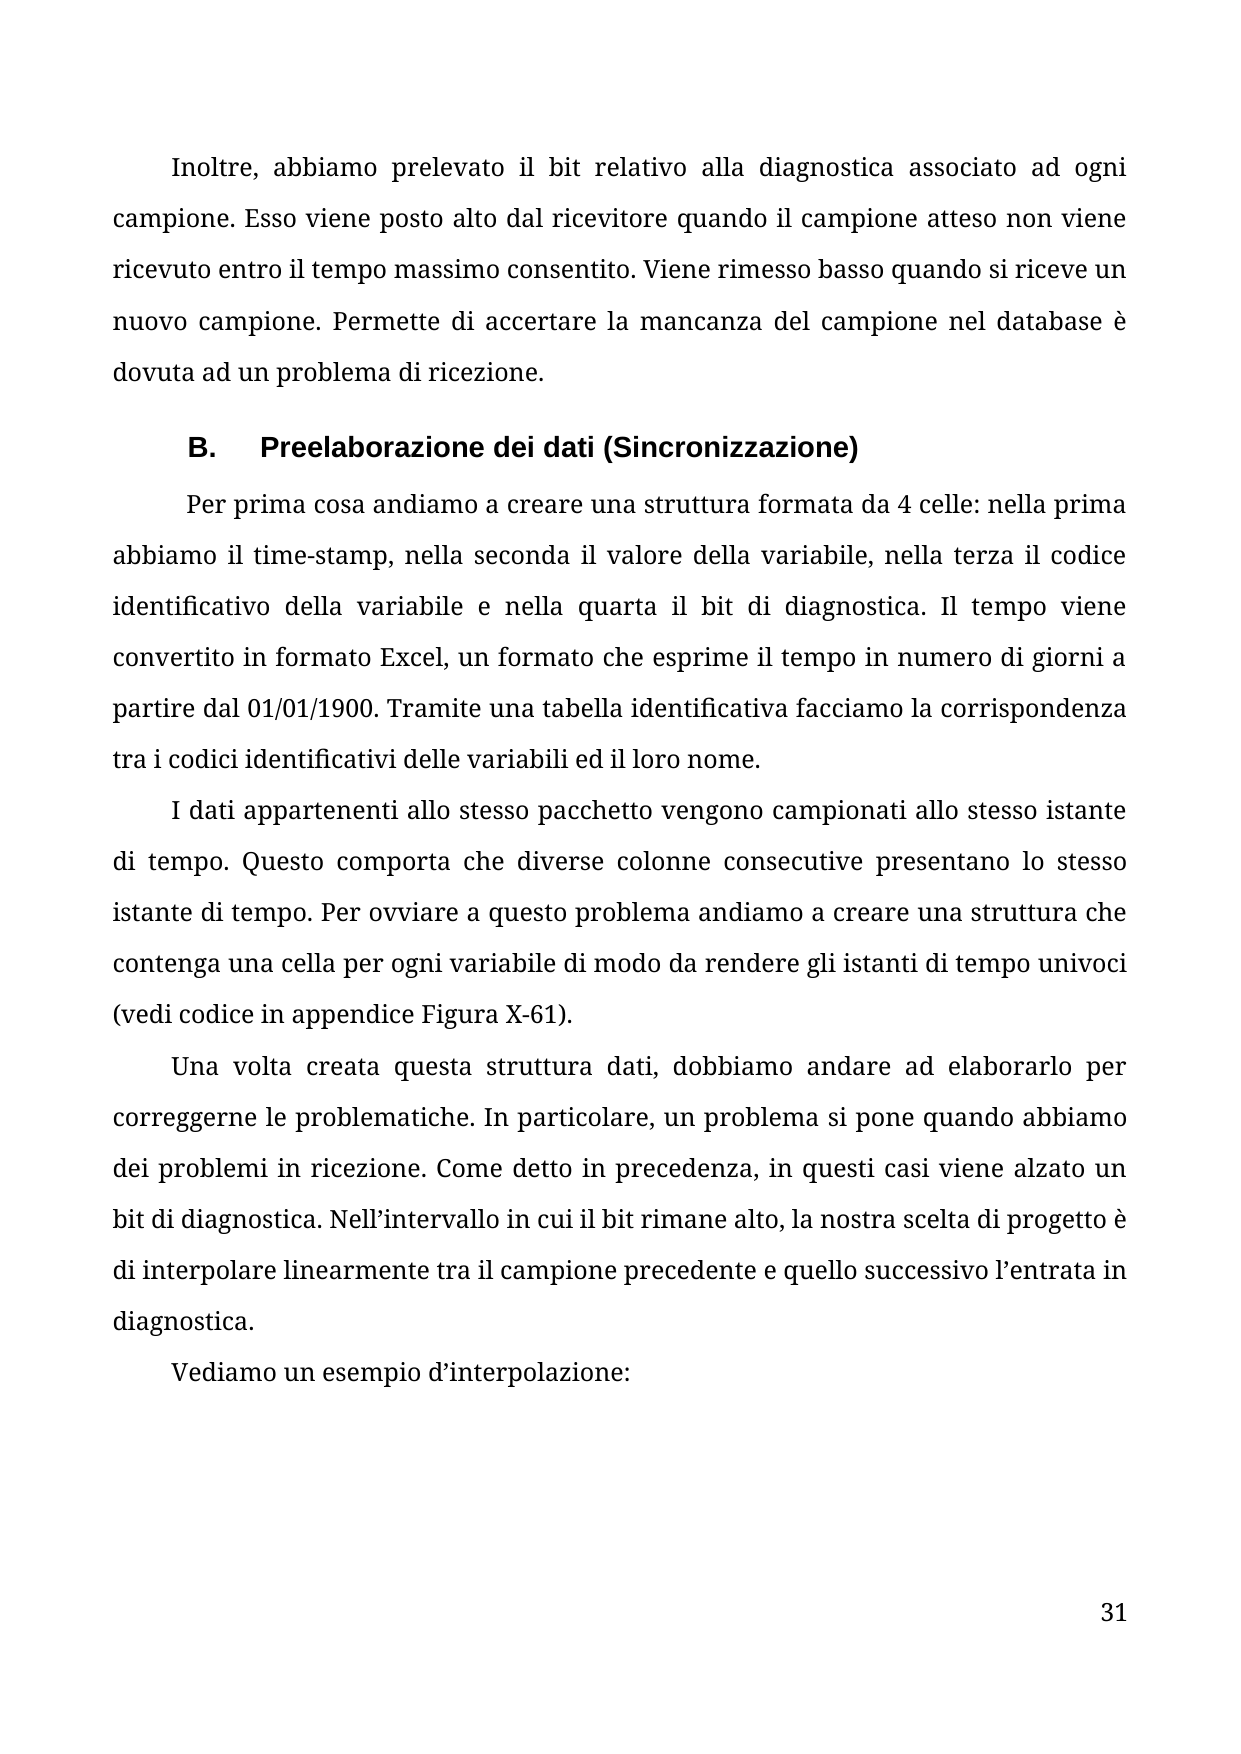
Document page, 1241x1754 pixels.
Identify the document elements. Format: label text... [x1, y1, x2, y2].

subtitle Preelaborazione dei dati (Sincronizzazione) [187, 430, 1128, 464]
text Una volta creata questa struttura dati, dobbiamo andare ad elaborarlo per correggerne le problematiche. In particolare, un problema si pone quando abbiamo dei problemi in ricezione. Come detto in precedenza, in questi casi viene alzato un bit di diagnostica. Nell’intervallo in cui il bit rimane alto, la nostra scelta di progetto è di interpolare linearmente tra il campione precedente e quello successivo l’entrata in diagnostica. [112, 1048, 1128, 1337]
text Inoltre, abbiamo prelevato il bit relativo alla diagnostica associato ad ogni campione. Esso viene posto alto dal ricevitore quando il campione atteso non viene ricevuto entro il tempo massimo consentito. Viene rimesso basso quando si riceve un nuovo campione. Permette di accertare la mancanza del campione nel database è dovuta ad un problema di ricezione. [112, 150, 1128, 388]
text Per prima cosa andiamo a creare una struttura formata da 4 celle: nella prima abbiamo il time-stamp, nella seconda il valore della variabile, nella terza il codice identificativo della variabile e nella quarta il bit di diagnostica. Il tempo viene convertito in formato Excel, un formato che esprime il tempo in numero di giorni a partire dal 01/01/1900. Tramite una tabella identificativa facciamo la corrispondenza tra i codici identificativi delle variabili ed il loro nome. [112, 487, 1128, 776]
text Vediamo un esempio d’interpolazione: [112, 1354, 1128, 1388]
